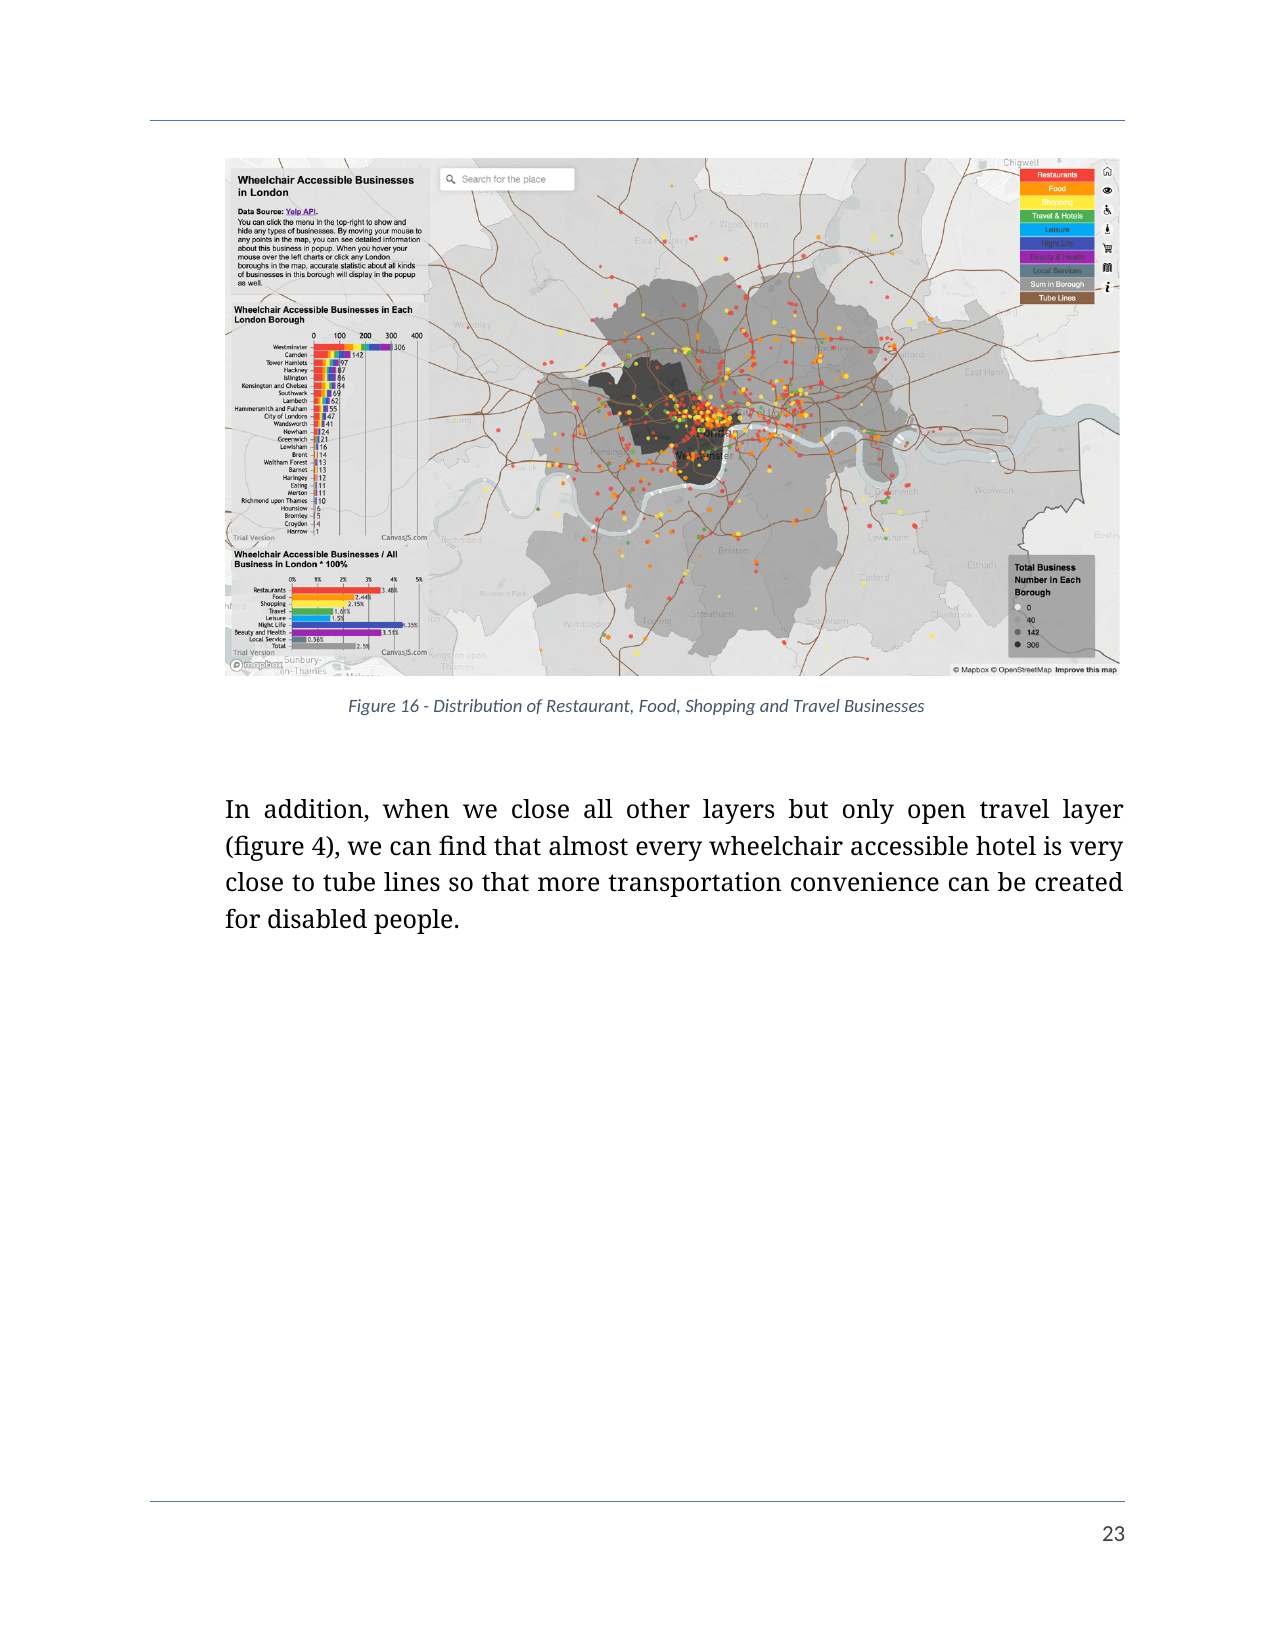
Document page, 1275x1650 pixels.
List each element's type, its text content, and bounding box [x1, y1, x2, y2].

text In addition, when we close all other layers but only open travel layer (figure 4), we can find that almost every wheelchair accessible hotel is very close to tube lines so that more transportation convenience can be created for disabled people. [225, 791, 1125, 936]
text Figure 16 - Distribution of Restaurant, Food, Shopping and Travel Businesses [150, 694, 1125, 717]
picture [225, 158, 1120, 676]
